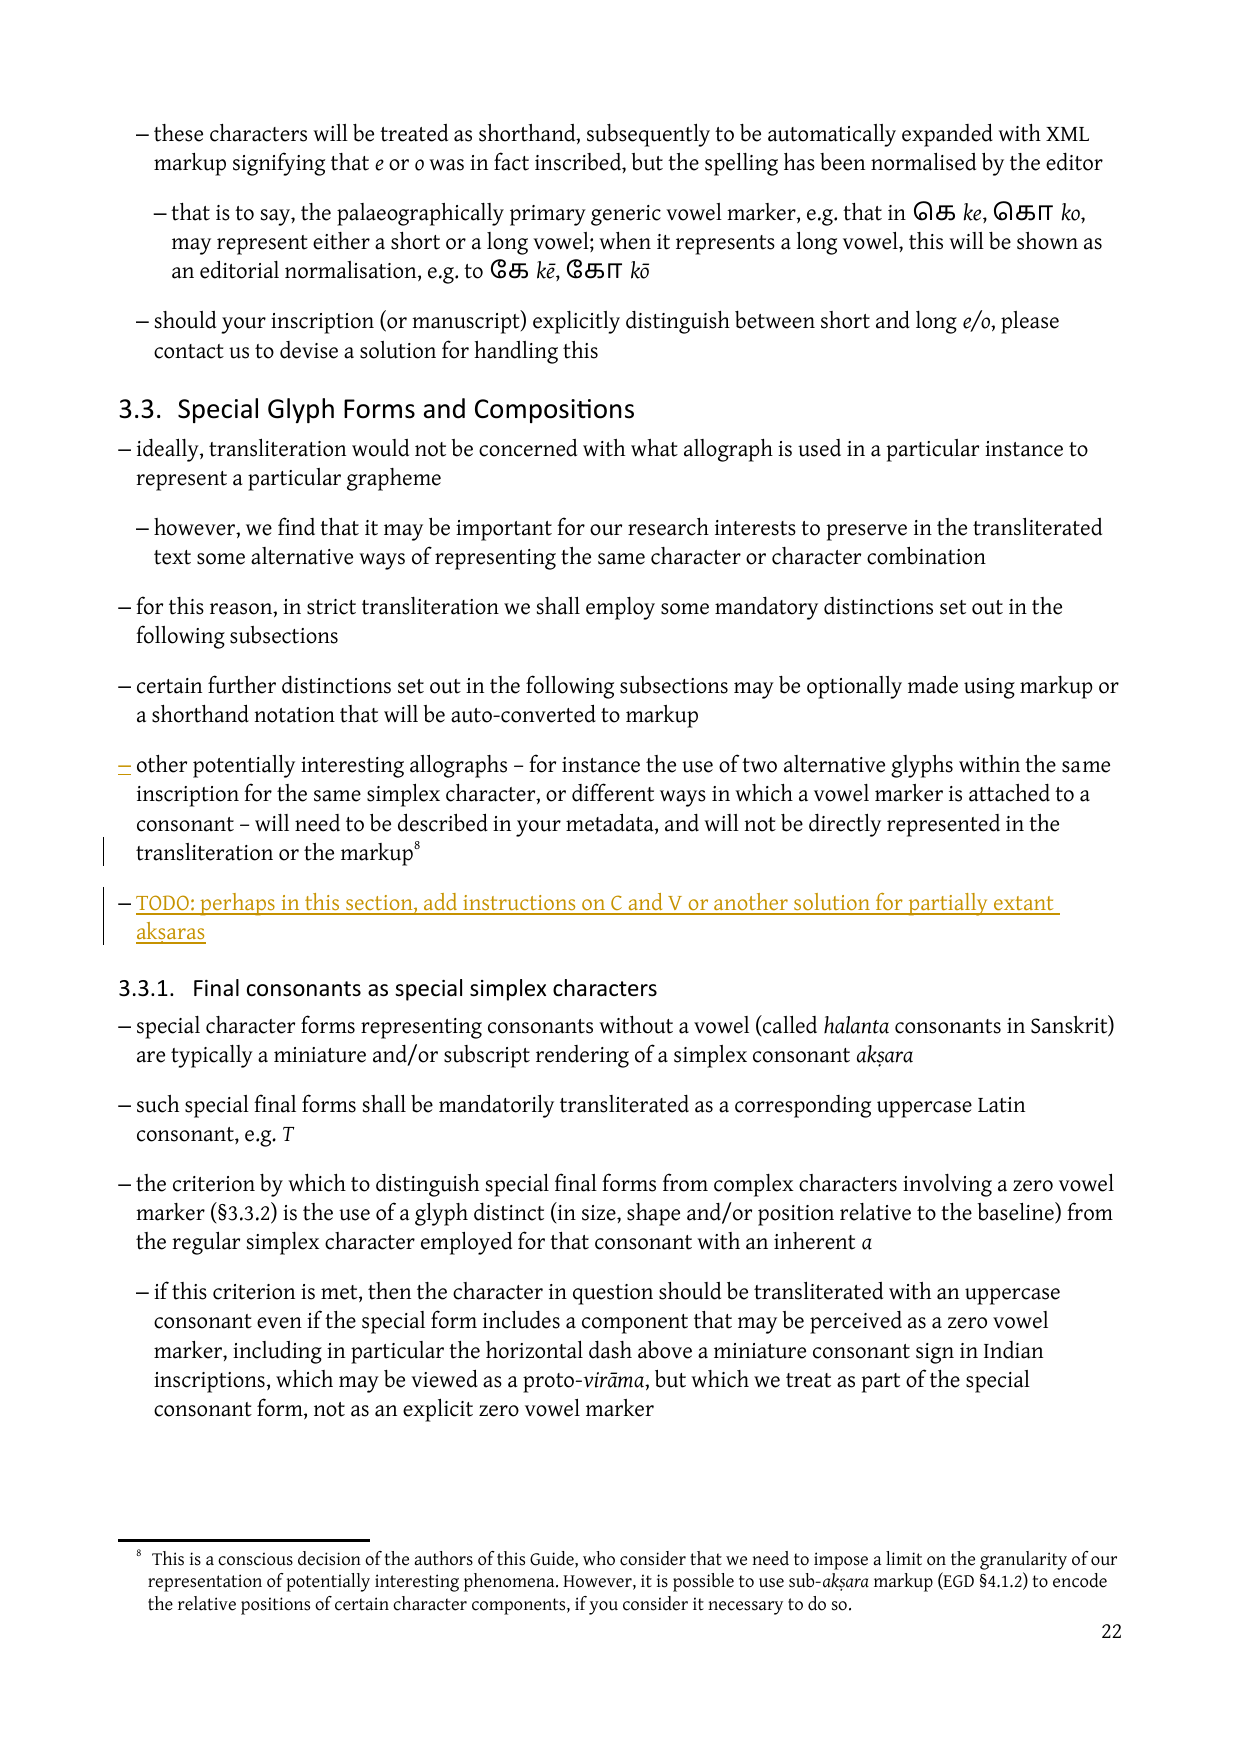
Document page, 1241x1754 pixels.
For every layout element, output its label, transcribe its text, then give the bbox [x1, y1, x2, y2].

list ideally, transliteration would not be concerned with what allograph is used in a particular instance to represent a particular grapheme [118, 433, 1122, 491]
list such special final forms shall be mandatorily transliterated as a corresponding uppercase Latin consonant, e.g. T [118, 1089, 1122, 1147]
list should your inscription (or manuscript) explicitly distinguish between short and long e/o, please contact us to devise a solution for handling this [136, 306, 1122, 364]
subtitle Special Glyph Forms and Compositions [118, 389, 1122, 426]
list for this reason, in strict transliteration we shall employ some mandatory distinctions set out in the following subsections [118, 591, 1122, 649]
list certain further distinctions set out in the following subsections may be optionally made using markup or a shorthand notation that will be auto-converted to markup [118, 670, 1122, 728]
list the criterion by which to distinguish special final forms from complex characters involving a zero vowel marker (§3.3.2) is the use of a glyph distinct (in size, shape and/or position relative to the baseline) from the regular simplex character employed for that consonant with an inherent a [118, 1168, 1122, 1256]
list special character forms representing consonants without a vowel (called halanta consonants in Sanskrit) are typically a miniature and/or subscript rendering of a simplex consonant akṣara [118, 1010, 1122, 1068]
list other potentially interesting allographs – for instance the use of two alternative glyphs within the same inscription for the same simplex character, or different ways in which a vowel marker is attached to a consonant – will need to be described in your metadata, and will not be directly represented in the transliteration or the markup [118, 749, 1122, 866]
subtitle Final consonants as special simplex characters [118, 966, 1122, 1003]
list if this criterion is met, then the character in question should be transliterated with an uppercase consonant even if the special form includes a component that may be perceived as a zero vowel marker, including in particular the horizontal dash above a miniature consonant sign in Indian inscriptions, which may be viewed as a proto-virāma, but which we treat as part of the special consonant form, not as an explicit zero vowel marker [136, 1276, 1122, 1422]
list these characters will be treated as shorthand, subsequently to be automatically expanded with XML markup signifying that e or o was in fact inscribed, but the spelling has been normalised by the editor [136, 118, 1122, 176]
list however, we find that it may be important for our research interests to preserve in the transliterated text some alternative ways of representing the same character or character combination [136, 512, 1122, 570]
list that is to say, the palaeographically primary generic vowel marker, e.g. that in கெ ke, கொ ko, may represent either a short or a long vowel; when it represents a long vowel, this will be shown as an editorial normalisation, e.g. to கே kē, கோ kō [153, 197, 1122, 285]
